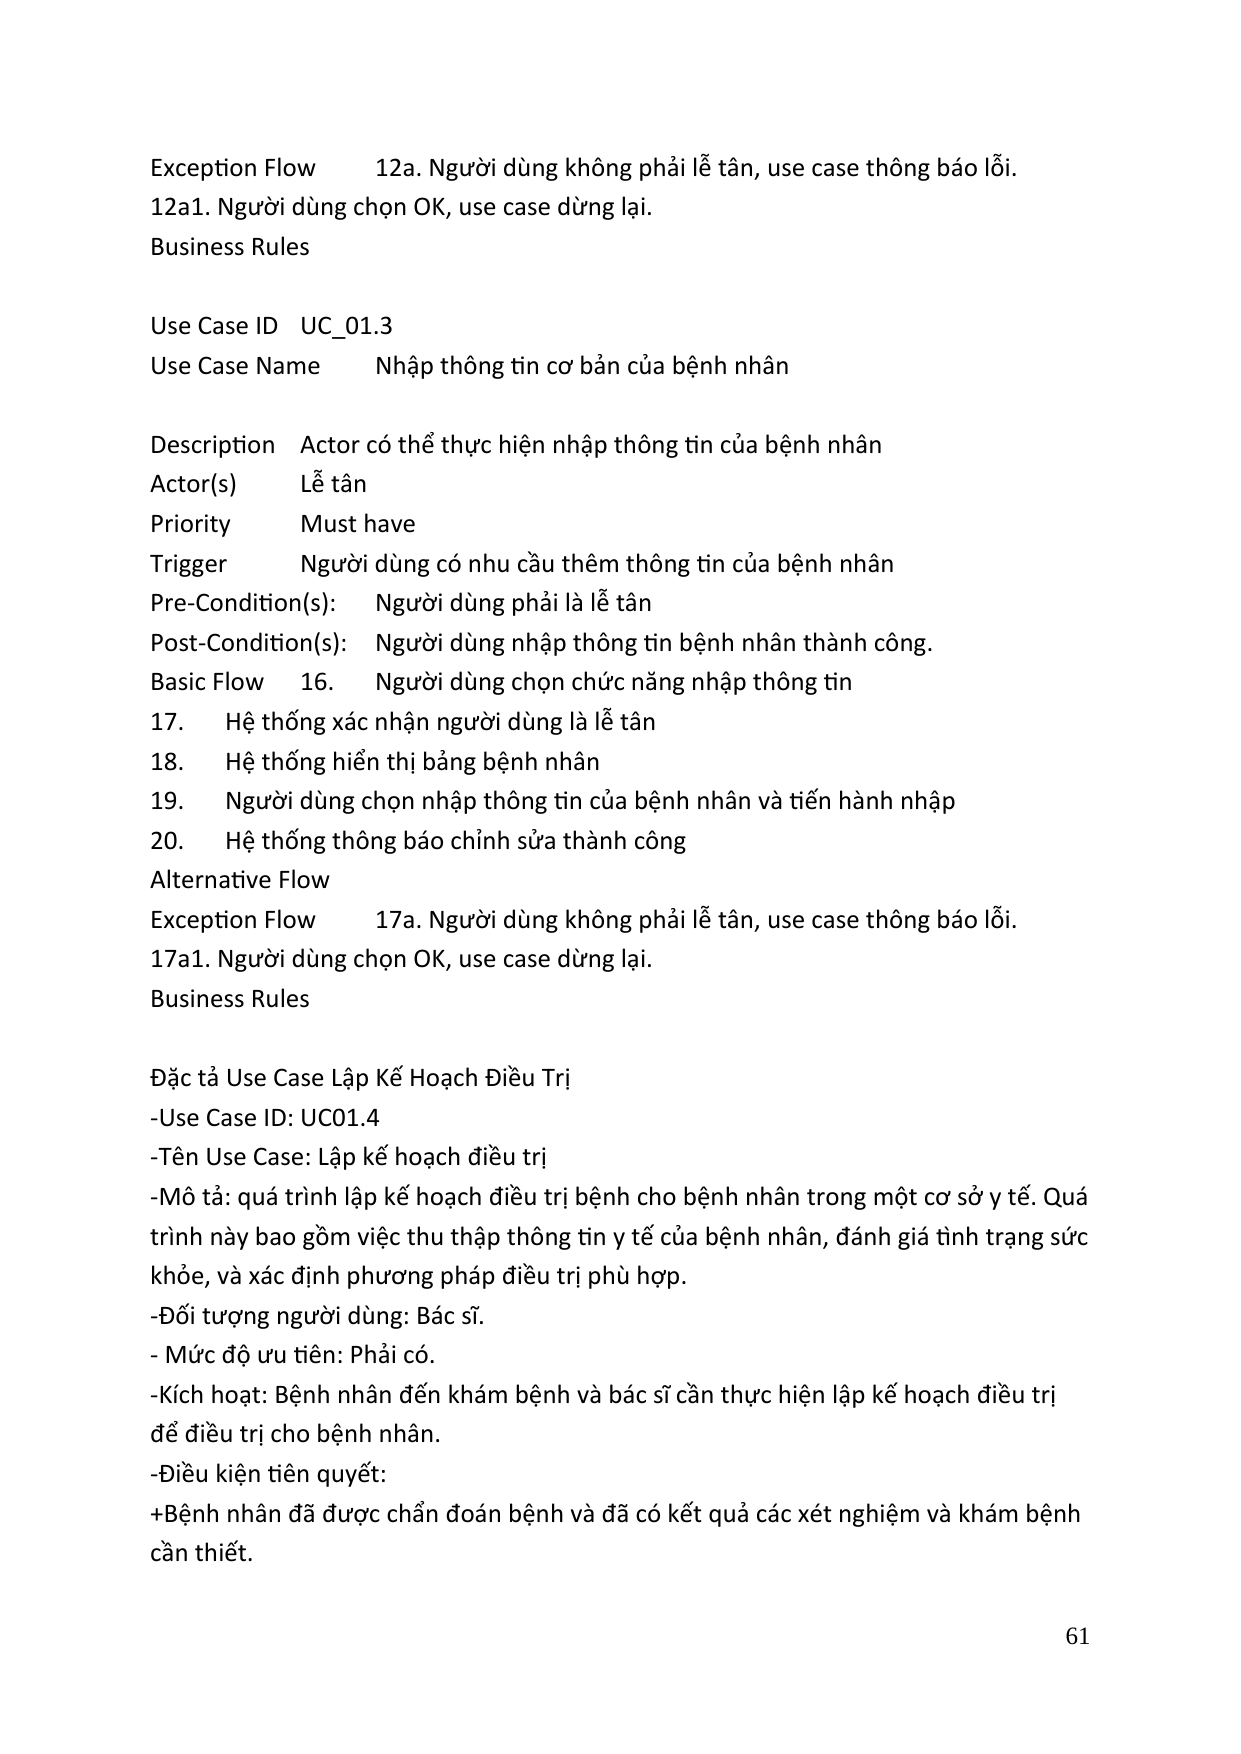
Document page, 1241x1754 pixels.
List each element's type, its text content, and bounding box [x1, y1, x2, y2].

text 18. Hệ thống hiển thị bảng bệnh nhân [150, 744, 1090, 777]
text Priority Must have [150, 506, 1090, 539]
text 12a1. Người dùng chọn OK, use case dừng lại. [150, 189, 1090, 223]
text Pre-Condition(s): Người dùng phải là lễ tân [150, 585, 1090, 618]
text Exception Flow 17a. Người dùng không phải lễ tân, use case thông báo lỗi. [150, 902, 1090, 935]
text Post-Condition(s): Người dùng nhập thông tin bệnh nhân thành công. [150, 625, 1090, 658]
text - Mức độ ưu tiên: Phải có. [150, 1337, 1090, 1371]
text 17a1. Người dùng chọn OK, use case dừng lại. [150, 942, 1090, 975]
text -Use Case ID: UC01.4 [150, 1100, 1090, 1133]
text 20. Hệ thống thông báo chỉnh sửa thành công [150, 823, 1090, 856]
text Exception Flow 12a. Người dùng không phải lễ tân, use case thông báo lỗi. [150, 150, 1090, 183]
text 19. Người dùng chọn nhập thông tin của bệnh nhân và tiến hành nhập [150, 783, 1090, 816]
text Description Actor có thể thực hiện nhập thông tin của bệnh nhân [150, 427, 1090, 460]
text Đặc tả Use Case Lập Kế Hoạch Điều Trị [150, 1060, 1090, 1093]
text -Tên Use Case: Lập kế hoạch điều trị [150, 1139, 1090, 1173]
text Business Rules [150, 229, 1090, 262]
text Basic Flow 16. Người dùng chọn chức năng nhập thông tin [150, 664, 1090, 698]
text -Điều kiện tiên quyết: [150, 1456, 1090, 1489]
text Use Case Name Nhập thông tin cơ bản của bệnh nhân [150, 348, 1090, 381]
text Business Rules [150, 981, 1090, 1014]
text 17. Hệ thống xác nhận người dùng là lễ tân [150, 704, 1090, 737]
text Actor(s) Lễ tân [150, 467, 1090, 500]
text Use Case ID UC_01.3 [150, 308, 1090, 341]
text +Bệnh nhân đã được chẩn đoán bệnh và đã có kết quả các xét nghiệm và khám bệnh cần thiết. [150, 1496, 1090, 1568]
text Alternative Flow [150, 862, 1090, 896]
text Trigger Người dùng có nhu cầu thêm thông tin của bệnh nhân [150, 546, 1090, 579]
text -Kích hoạt: Bệnh nhân đến khám bệnh và bác sĩ cần thực hiện lập kế hoạch điều trị để điều trị cho bệnh nhân. [150, 1377, 1090, 1450]
text -Mô tả: quá trình lập kế hoạch điều trị bệnh cho bệnh nhân trong một cơ sở y tế. Quá trình này bao gồm việc thu thập thông tin y tế của bệnh nhân, đánh giá tình trạng sức khỏe, và xác định phương pháp điều trị phù hợp. [150, 1179, 1090, 1291]
text -Đối tượng người dùng: Bác sĩ. [150, 1298, 1090, 1331]
